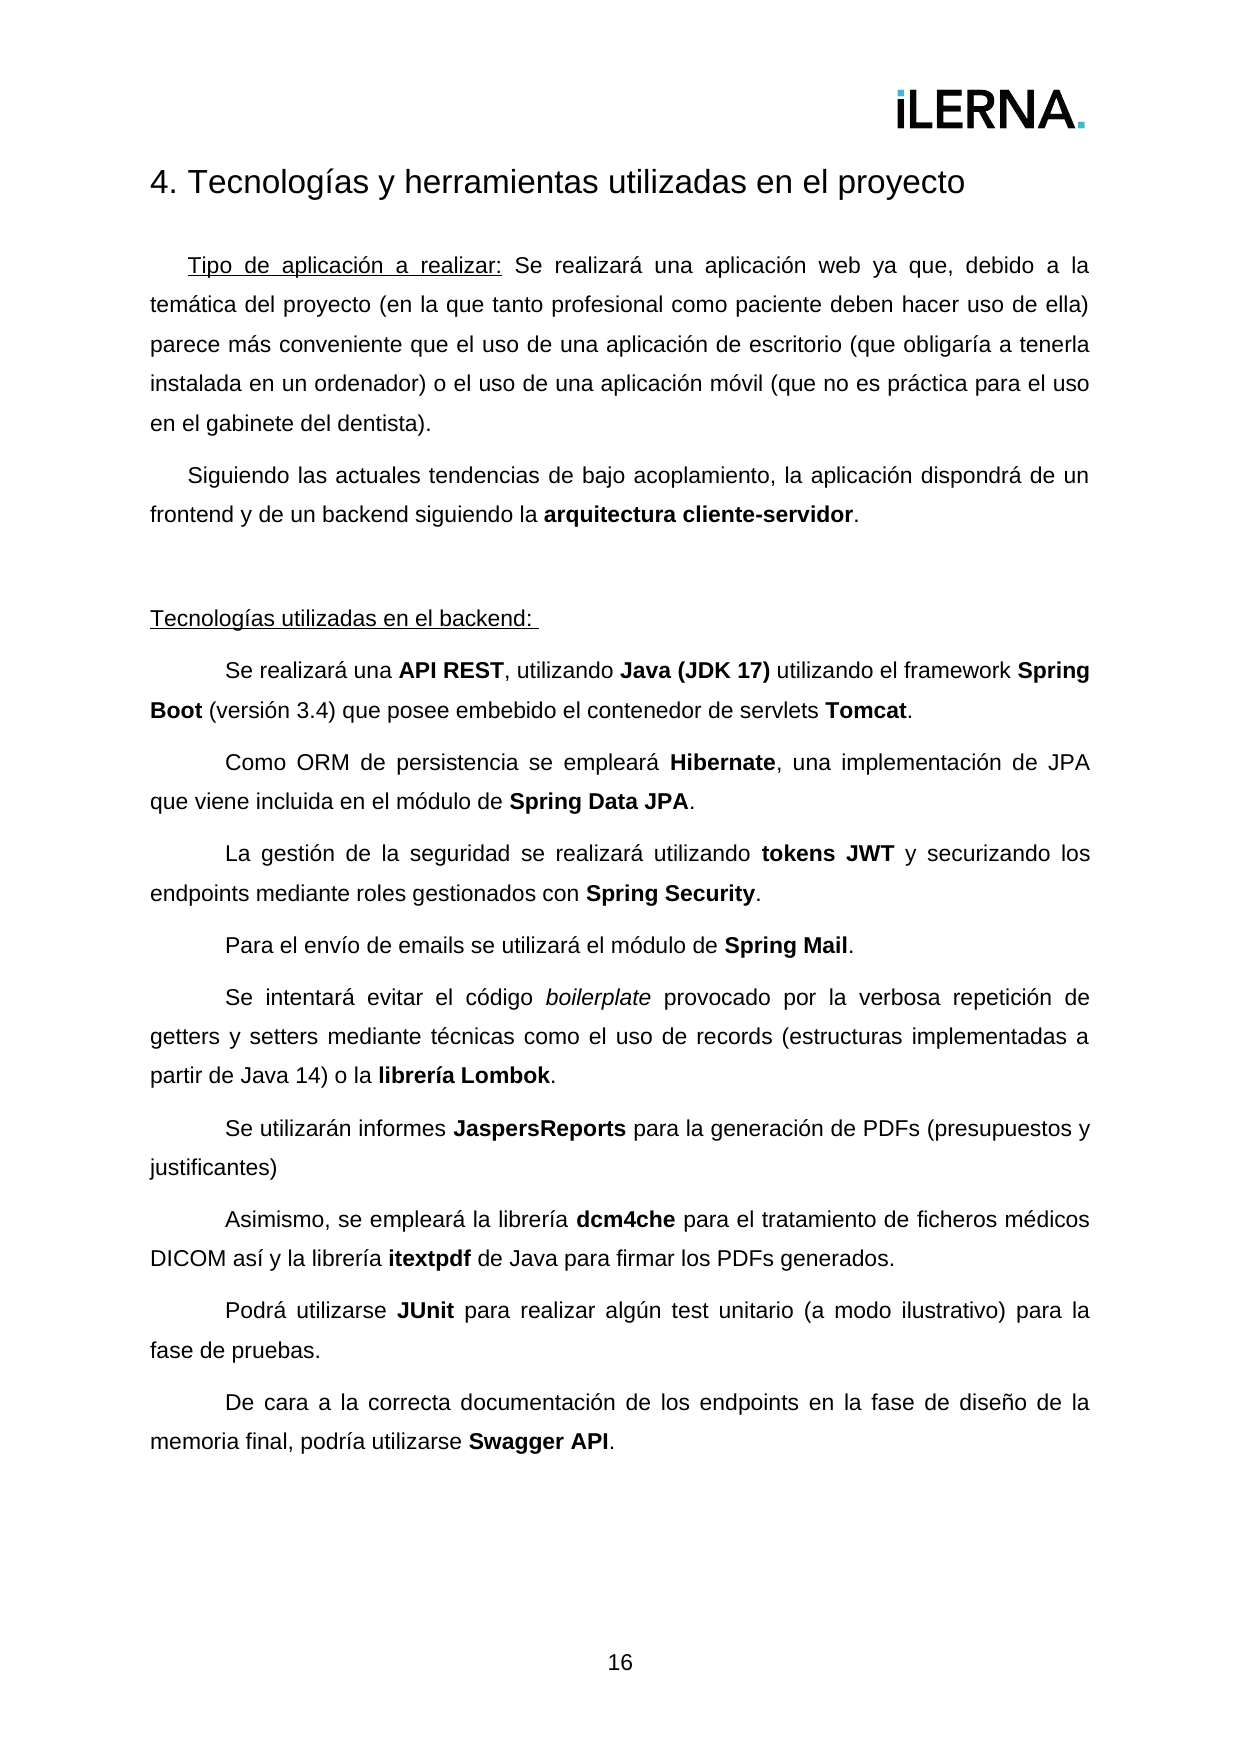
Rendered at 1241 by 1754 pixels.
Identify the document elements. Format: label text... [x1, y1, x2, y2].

text Como ORM de persistencia se empleará Hibernate, una implementación de JPA que viene incluida en el módulo de Spring Data JPA. [150, 749, 1090, 814]
text Tipo de aplicación a realizar: Se realizará una aplicación web ya que, debido a la temática del proyecto (en la que tanto profesional como paciente deben hacer uso de ella) parece más conveniente que el uso de una aplicación de escritorio (que obligaría a tenerla instalada en un ordenador) o el uso de una aplicación móvil (que no es práctica para el uso en el gabinete del dentista). [150, 252, 1090, 436]
text Tecnologías utilizadas en el backend: [150, 605, 1090, 632]
text La gestión de la seguridad se realizará utilizando tokens JWT y securizando los endpoints mediante roles gestionados con Spring Security. [150, 840, 1090, 906]
text De cara a la correcta documentación de los endpoints en la fase de diseño de la memoria final, podría utilizarse Swagger API. [150, 1389, 1090, 1455]
text Siguiendo las actuales tendencias de bajo acoplamiento, la aplicación dispondrá de un frontend y de un backend siguiendo la arquitectura cliente-servidor. [150, 462, 1090, 528]
text Se realizará una API REST, utilizando Java (JDK 17) utilizando el framework Spring Boot (versión 3.4) que posee embebido el contenedor de servlets Tomcat. [150, 657, 1090, 723]
picture [891, 87, 1091, 131]
text Asimismo, se empleará la librería dcm4che para el tratamiento de ficheros médicos DICOM así y la librería itextpdf de Java para firmar los PDFs generados. [150, 1206, 1090, 1272]
text Para el envío de emails se utilizará el módulo de Spring Mail. [150, 932, 1090, 958]
text Se intentará evitar el código boilerplate provocado por la verbosa repetición de getters y setters mediante técnicas como el uso de records (estructuras implementadas a partir de Java 14) o la librería Lombok. [150, 983, 1090, 1089]
text Podrá utilizarse JUnit para realizar algún test unitario (a modo ilustrativo) para la fase de pruebas. [150, 1297, 1090, 1363]
text Se utilizarán informes JaspersReports para la generación de PDFs (presupuestos y justificantes) [150, 1114, 1090, 1180]
subtitle Tecnologías y herramientas utilizadas en el proyecto [150, 162, 1090, 201]
